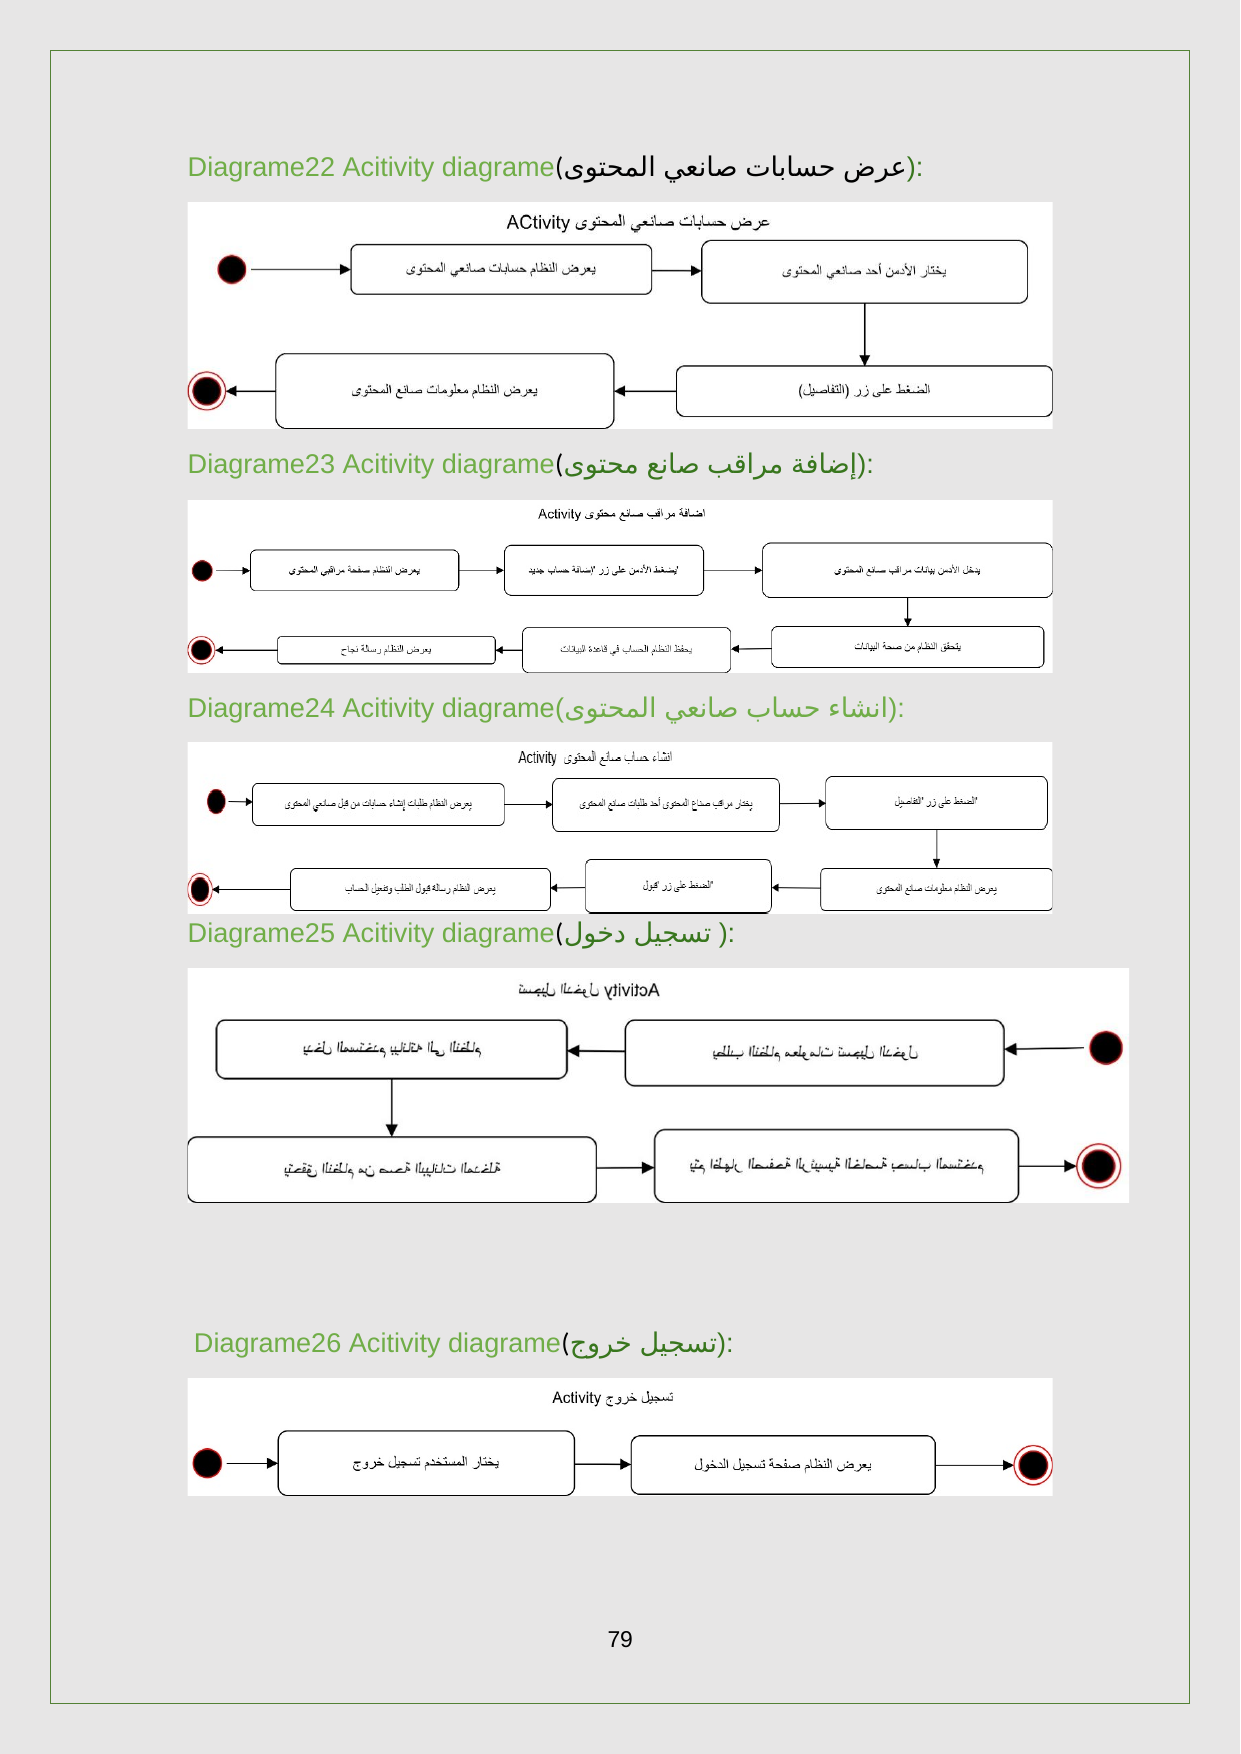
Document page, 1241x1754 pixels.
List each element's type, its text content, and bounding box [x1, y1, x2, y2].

text Diagrame24 Acitivity diagrame(انشاء حساب صانعي المحتوى): [187, 692, 1053, 723]
picture [187, 500, 1053, 673]
text Diagrame26 Acitivity diagrame(تسجيل خروج): [187, 1326, 1053, 1359]
picture [187, 1378, 1053, 1496]
text Diagrame23 Acitivity diagrame(إضافة مراقب صانع محتوى): [187, 448, 1053, 481]
picture [187, 742, 1053, 914]
picture [187, 968, 1130, 1203]
picture [187, 202, 1053, 429]
text Diagrame22 Acitivity diagrame(عرض حسابات صانعي المحتوى): [187, 150, 1053, 183]
text Diagrame25 Acitivity diagrame(تسجيل دخول ): [187, 914, 1053, 949]
